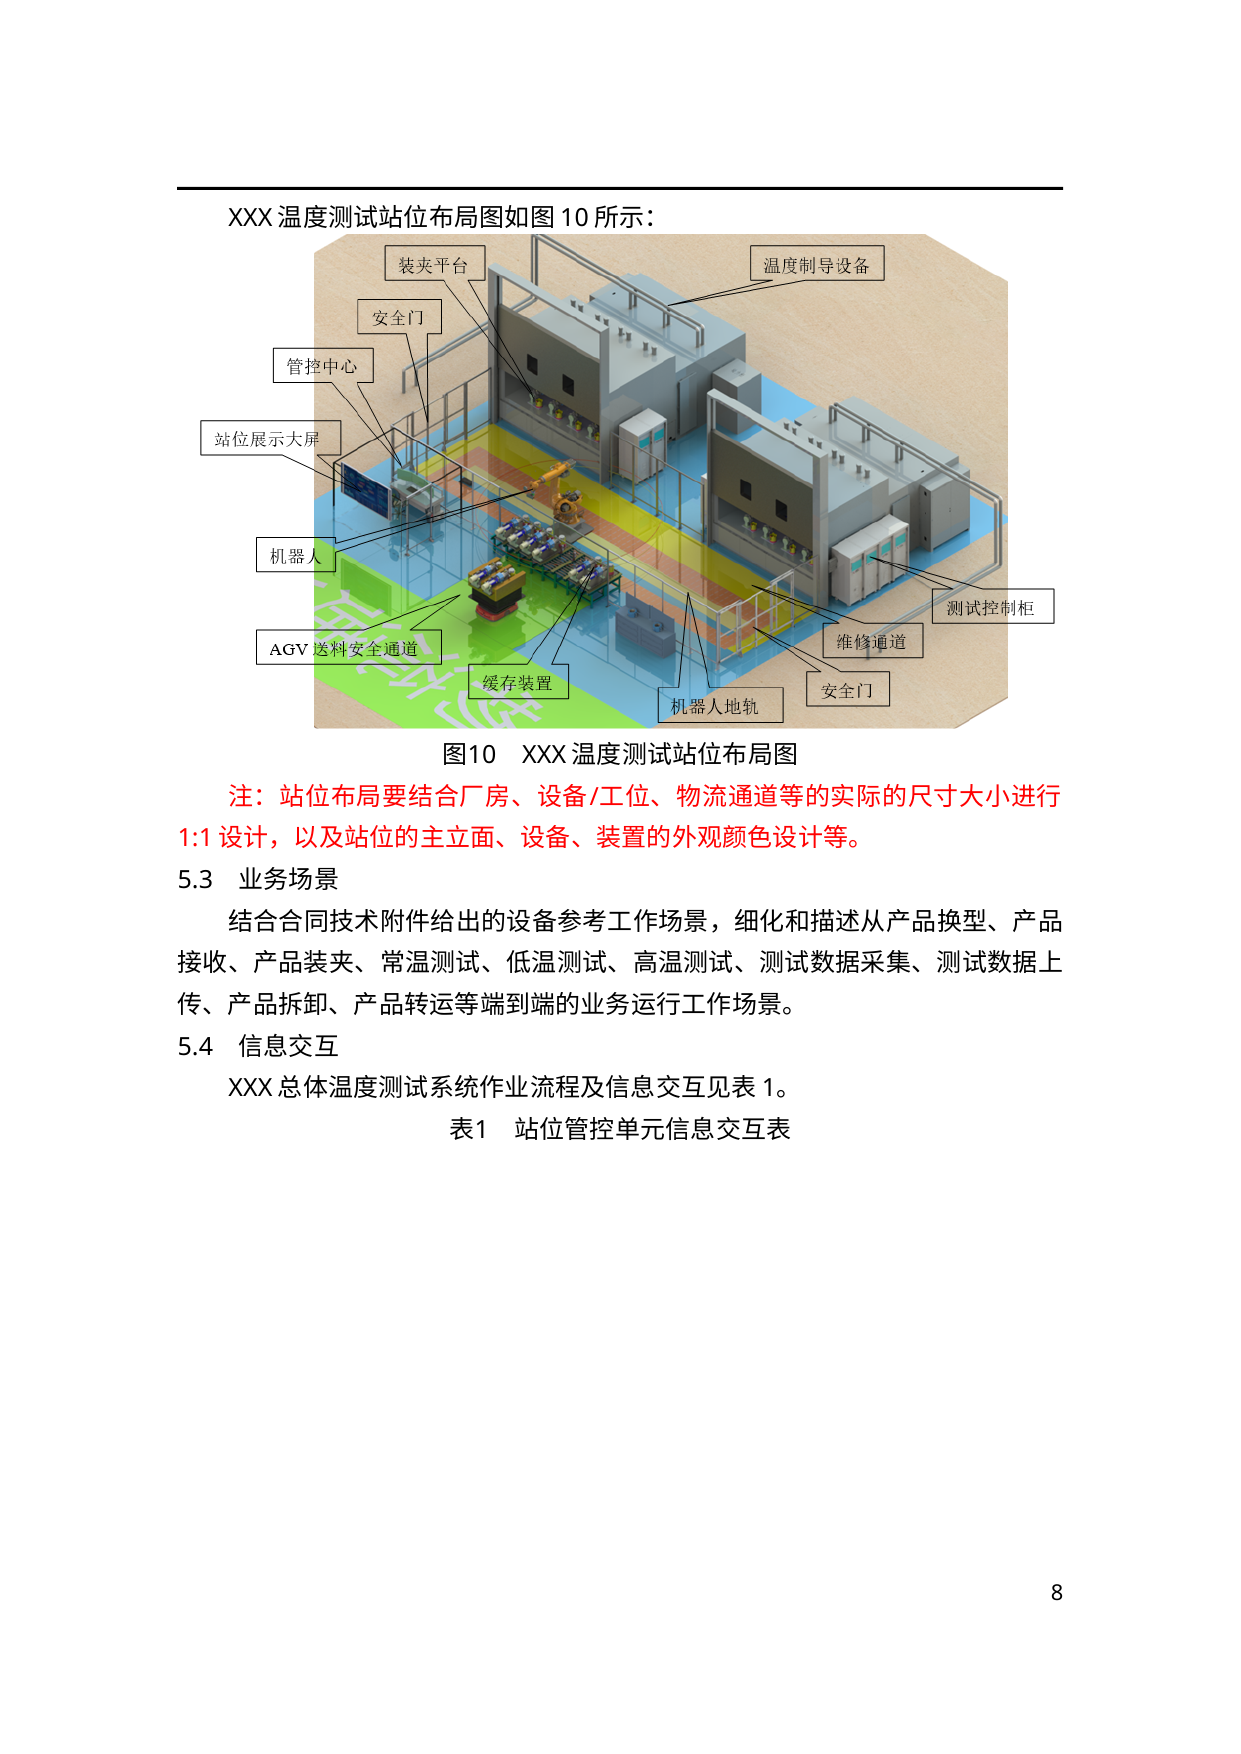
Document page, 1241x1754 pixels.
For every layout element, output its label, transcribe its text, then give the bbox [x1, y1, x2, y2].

text 业务场景 [177, 854, 1063, 896]
text 注：站位布局要结合厂房、设备/工位、物流通道等的实际的尺寸大小进行1:1设计，以及站位的主立面、设备、装置的外观颜色设计等。 [177, 771, 1063, 854]
text 信息交互 [177, 1021, 1063, 1062]
text XXX温度测试站位布局图如图10所示： [177, 192, 1063, 234]
text 表1 站位管控单元信息交互表 [177, 1104, 1063, 1146]
text 结合合同技术附件给出的设备参考工作场景，细化和描述从产品换型、产品接收、产品装夹、常温测试、低温测试、高温测试、测试数据采集、测试数据上传、产品拆卸、产品转运等端到端的业务运行工作场景。 [177, 896, 1063, 1021]
picture [183, 234, 1057, 729]
text 图10 XXX温度测试站位布局图 [177, 729, 1063, 771]
text XXX总体温度测试系统作业流程及信息交互见表1。 [177, 1062, 1063, 1104]
